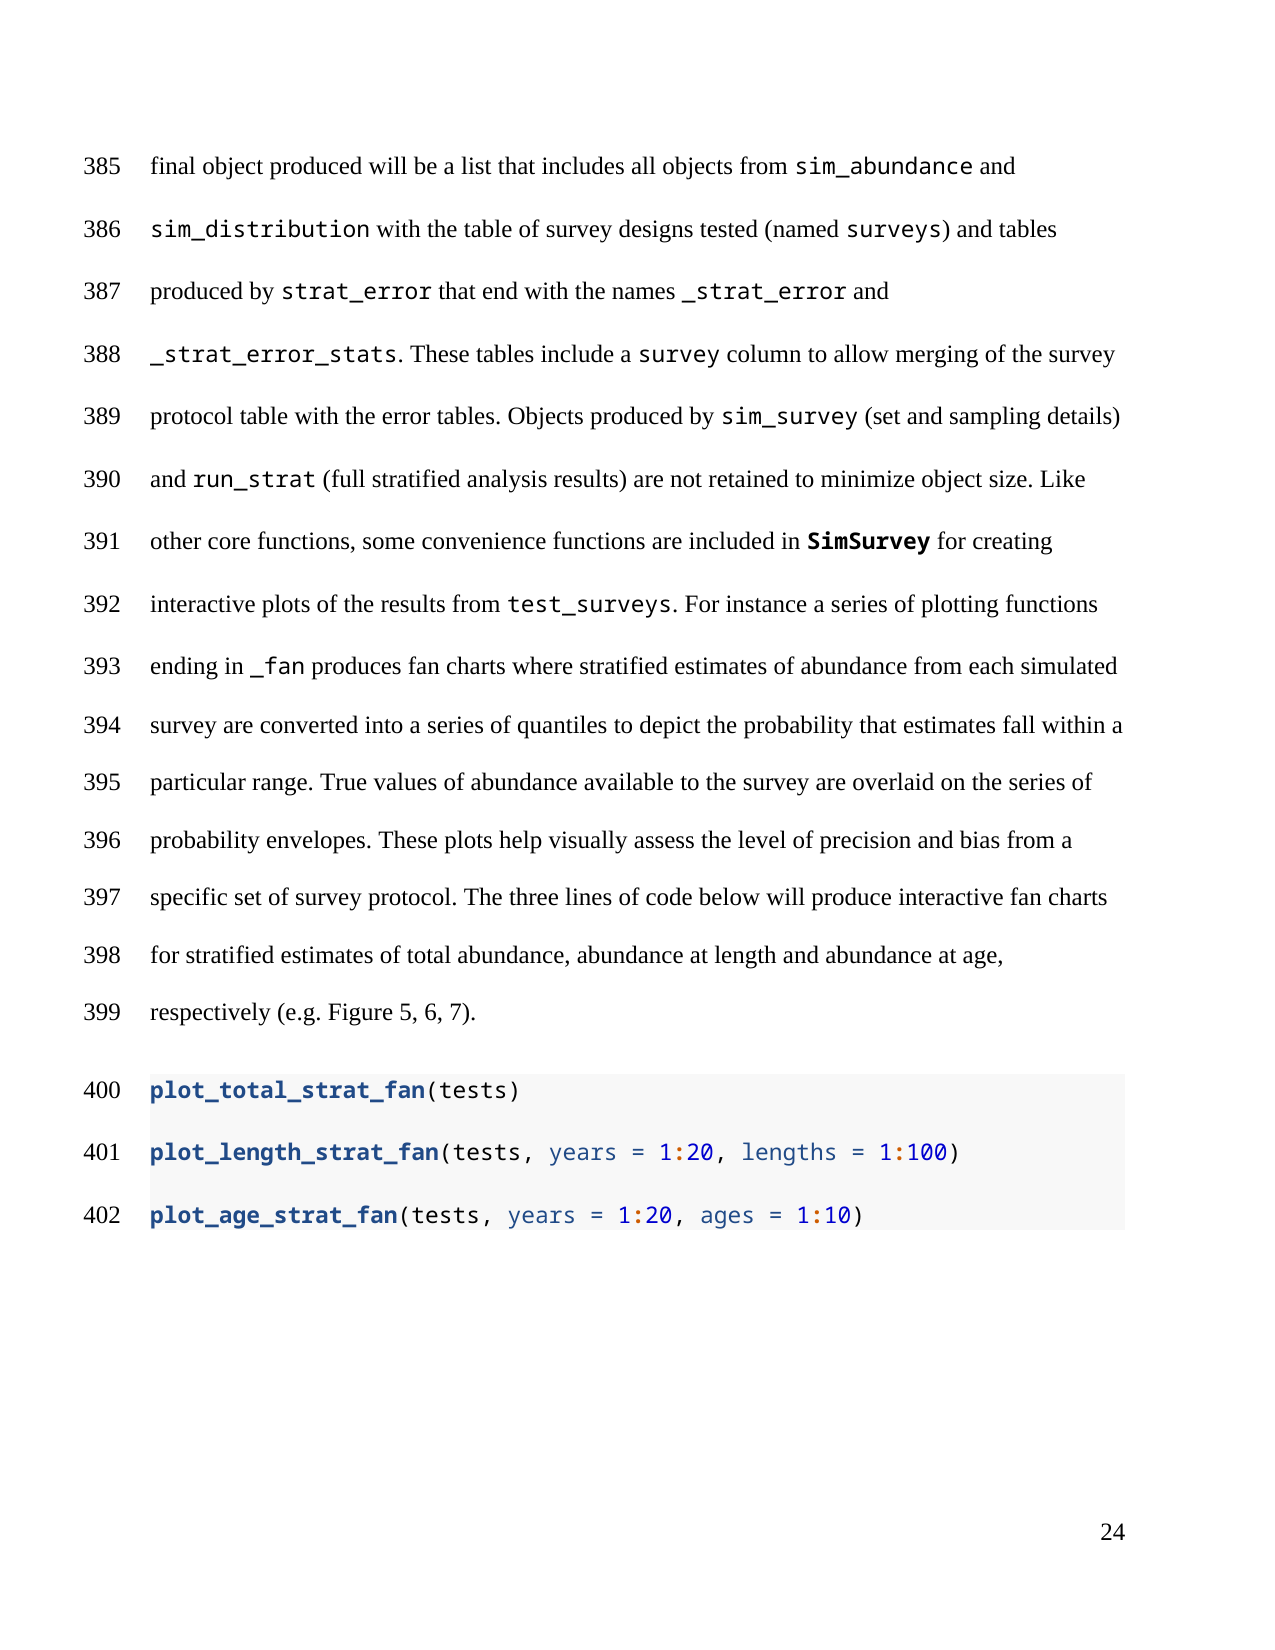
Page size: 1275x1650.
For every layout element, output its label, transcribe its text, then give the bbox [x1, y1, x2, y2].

text plot_total_strat_fan(tests) plot_length_strat_fan(tests, years = 1:20, lengths = 1:100) plot_age_strat_fan(tests, years = 1:20, ages = 1:10) [150, 1074, 1125, 1230]
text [150, 150, 1125, 1026]
